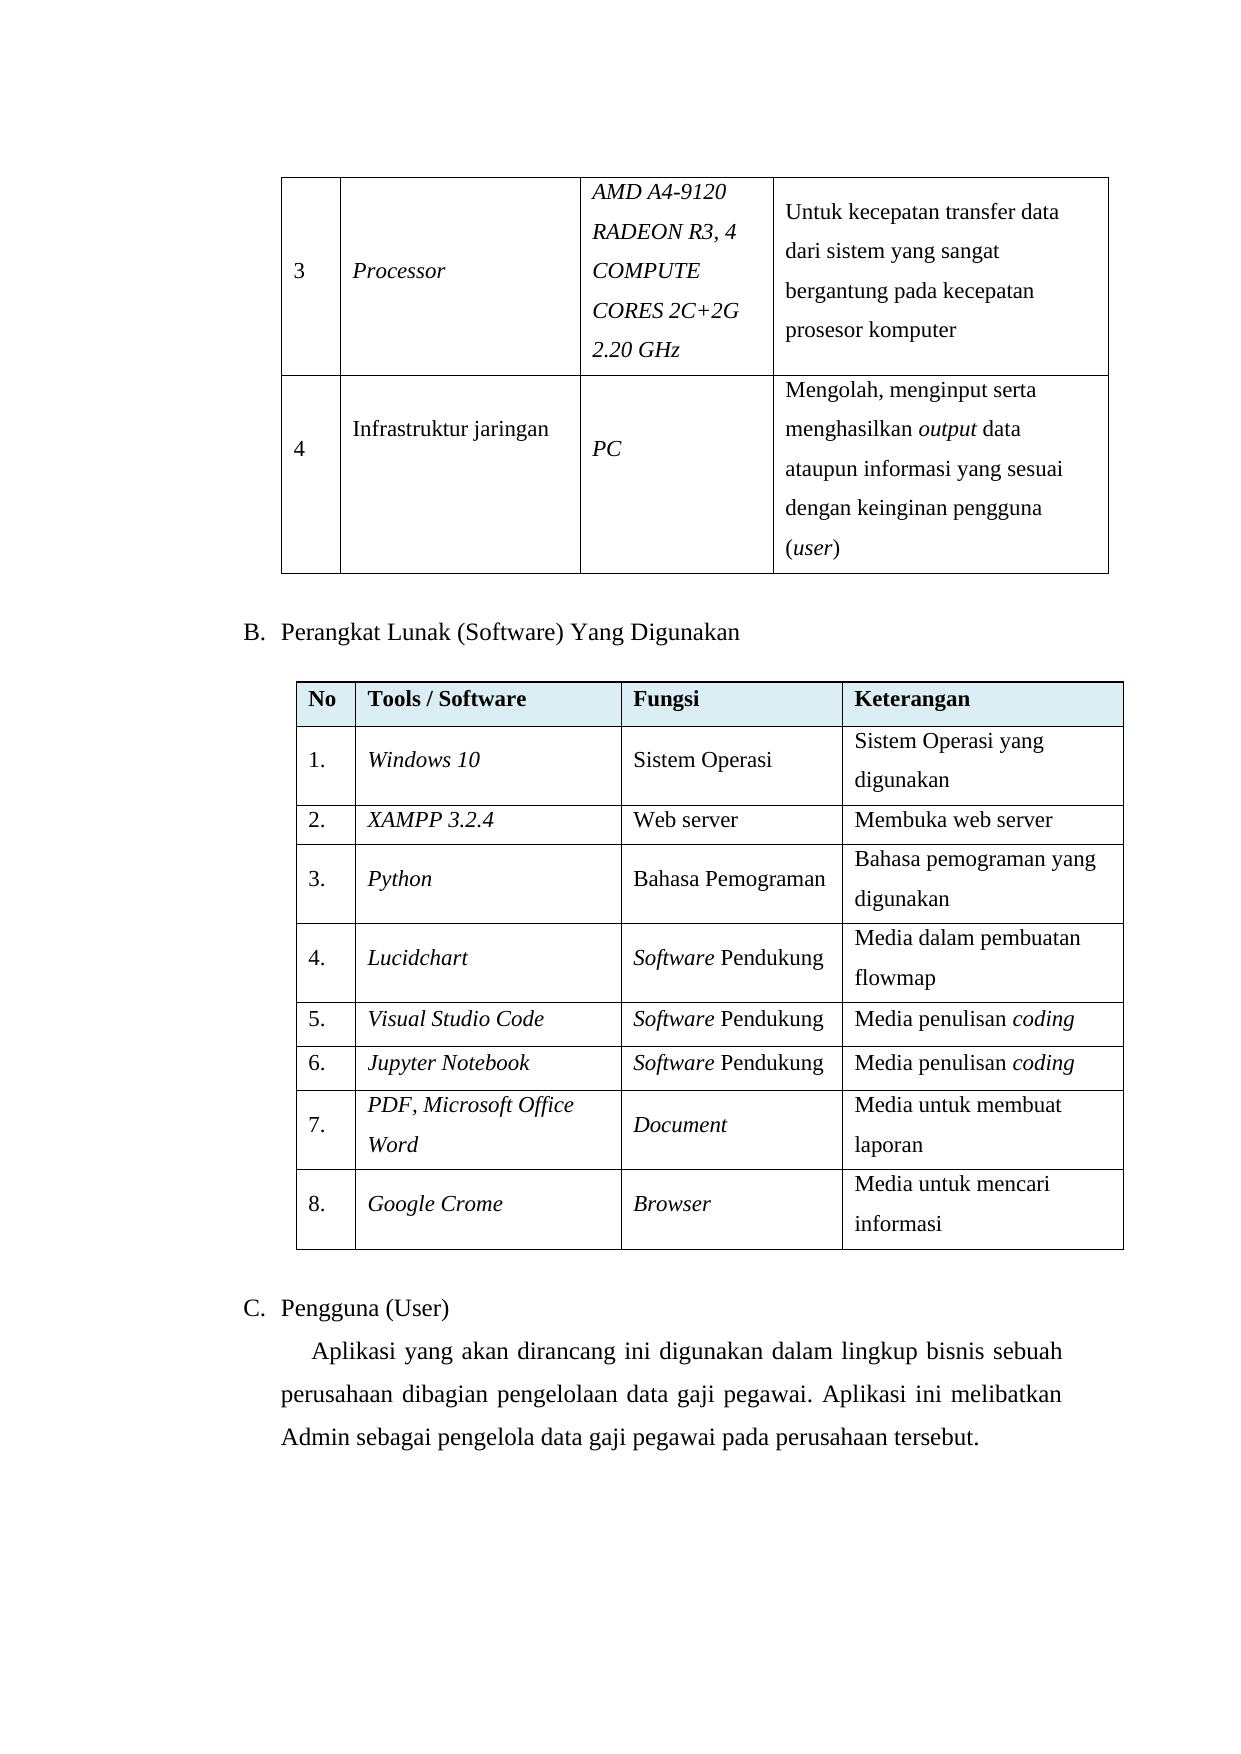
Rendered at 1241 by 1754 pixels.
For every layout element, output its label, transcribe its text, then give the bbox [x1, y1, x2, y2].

table_cell Membuka web server [843, 806, 1123, 844]
table_cell AMD A4-9120 RADEON R3, 4 COMPUTE CORES 2C+2G 2.20 GHz [581, 178, 773, 375]
table_cell Infrastruktur jaringan [341, 376, 580, 573]
list Perangkat Lunak (Software) Yang Digunakan [243, 617, 1063, 646]
table_cell Processor [341, 178, 580, 375]
table_cell Jupyter Notebook [356, 1047, 621, 1090]
table_cell Media untuk membuat laporan [843, 1091, 1123, 1169]
table_cell Untuk kecepatan transfer data dari sistem yang sangat bergantung pada kecepatan prosesor komputer [774, 178, 1108, 375]
table_header Fungsi [622, 683, 842, 726]
table_cell Media untuk mencari informasi [843, 1170, 1123, 1248]
table_cell 5. [297, 1003, 355, 1046]
table_cell Browser [622, 1170, 842, 1248]
table_cell Sistem Operasi yang digunakan [843, 727, 1123, 804]
table_cell 3. [297, 845, 355, 923]
table_cell Document [622, 1091, 842, 1169]
table_cell Media penulisan coding [843, 1047, 1123, 1090]
list Pengguna (User) [243, 1293, 1063, 1321]
table_cell Python [356, 845, 621, 923]
table_cell 7. [297, 1091, 355, 1169]
table_cell 4 [282, 376, 340, 573]
table_cell Media dalam pembuatan flowmap [843, 924, 1123, 1002]
table_cell Visual Studio Code [356, 1003, 621, 1046]
table_cell 2. [297, 806, 355, 844]
table_cell Bahasa pemograman yang digunakan [843, 845, 1123, 923]
table_cell XAMPP 3.2.4 [356, 806, 621, 844]
table_header Tools / Software [356, 683, 621, 726]
table_cell 3 [282, 178, 340, 375]
table_cell 4. [297, 924, 355, 1002]
table_cell Mengolah, menginput serta menghasilkan output data ataupun informasi yang sesuai dengan keinginan pengguna (user) [774, 376, 1108, 573]
table_cell Web server [622, 806, 842, 844]
table_cell PC [581, 376, 773, 573]
table_cell Media penulisan coding [843, 1003, 1123, 1046]
table_cell Bahasa Pemograman [622, 845, 842, 923]
table_cell Software Pendukung [622, 924, 842, 1002]
table_cell Software Pendukung [622, 1047, 842, 1090]
table_cell 6. [297, 1047, 355, 1090]
table_cell 1. [297, 727, 355, 804]
table_cell Lucidchart [356, 924, 621, 1002]
list Aplikasi yang akan dirancang ini digunakan dalam lingkup bisnis sebuah perusahaan dibagian pengelolaan data gaji pegawai. Aplikasi ini melibatkan Admin sebagai pengelola data gaji pegawai pada perusahaan tersebut. [281, 1336, 1063, 1451]
table_header Keterangan [843, 683, 1123, 726]
table_cell Software Pendukung [622, 1003, 842, 1046]
table_cell Sistem Operasi [622, 727, 842, 804]
table_cell Windows 10 [356, 727, 621, 804]
table_cell 8. [297, 1170, 355, 1248]
table_cell PDF, Microsoft Office Word [356, 1091, 621, 1169]
table_header No [297, 683, 355, 726]
table_cell Google Crome [356, 1170, 621, 1248]
